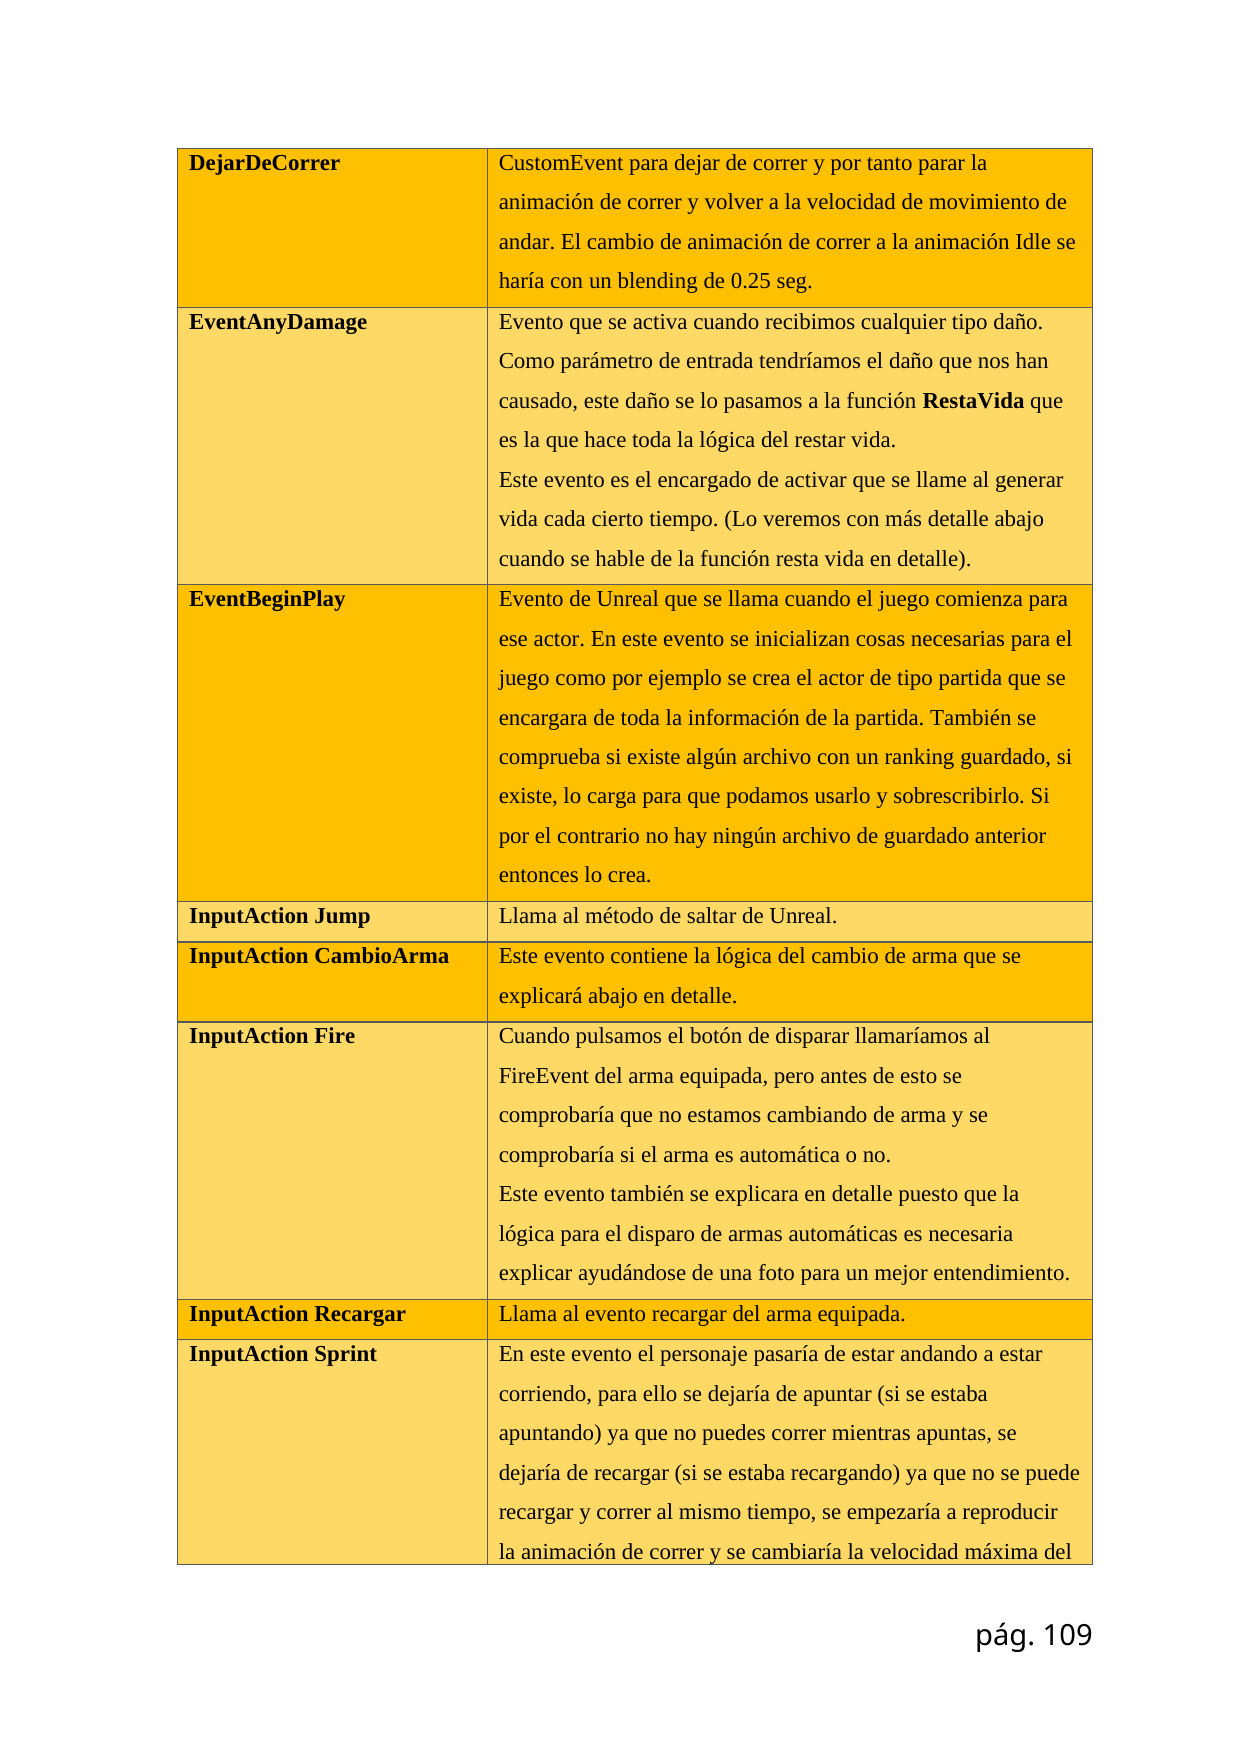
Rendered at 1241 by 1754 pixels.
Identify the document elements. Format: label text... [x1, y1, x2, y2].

table_cell InputAction Jump [178, 902, 487, 941]
table_cell DejarDeCorrer [178, 149, 487, 307]
table_cell InputAction Recargar [178, 1300, 487, 1339]
table_cell EventBeginPlay [178, 585, 487, 901]
table_cell InputAction Sprint [178, 1340, 487, 1564]
table_cell Evento que se activa cuando recibimos cualquier tipo daño. Como parámetro de entrada tendríamos el daño que nos han causado, este daño se lo pasamos a la función RestaVida que es la que hace toda la lógica del restar vida. Este evento es el encargado de activar que se llame al generar vida cada cierto tiempo. (Lo veremos con más detalle abajo cuando se hable de la función resta vida en detalle). [488, 308, 1092, 584]
table_cell InputAction Fire [178, 1023, 487, 1299]
table_cell InputAction CambioArma [178, 943, 487, 1021]
table_cell Cuando pulsamos el botón de disparar llamaríamos al FireEvent del arma equipada, pero antes de esto se comprobaría que no estamos cambiando de arma y se comprobaría si el arma es automática o no. Este evento también se explicara en detalle puesto que la lógica para el disparo de armas automáticas es necesaria explicar ayudándose de una foto para un mejor entendimiento. [488, 1023, 1092, 1299]
table_cell CustomEvent para dejar de correr y por tanto parar la animación de correr y volver a la velocidad de movimiento de andar. El cambio de animación de correr a la animación Idle se haría con un blending de 0.25 seg. [488, 149, 1092, 307]
table_cell EventAnyDamage [178, 308, 487, 584]
table_cell Llama al evento recargar del arma equipada. [488, 1300, 1092, 1339]
table_cell Este evento contiene la lógica del cambio de arma que se explicará abajo en detalle. [488, 943, 1092, 1021]
table_cell Evento de Unreal que se llama cuando el juego comienza para ese actor. En este evento se inicializan cosas necesarias para el juego como por ejemplo se crea el actor de tipo partida que se encargara de toda la información de la partida. También se comprueba si existe algún archivo con un ranking guardado, si existe, lo carga para que podamos usarlo y sobrescribirlo. Si por el contrario no hay ningún archivo de guardado anterior entonces lo crea. [488, 585, 1092, 901]
table_cell Llama al método de saltar de Unreal. [488, 902, 1092, 941]
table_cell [488, 1340, 1092, 1564]
